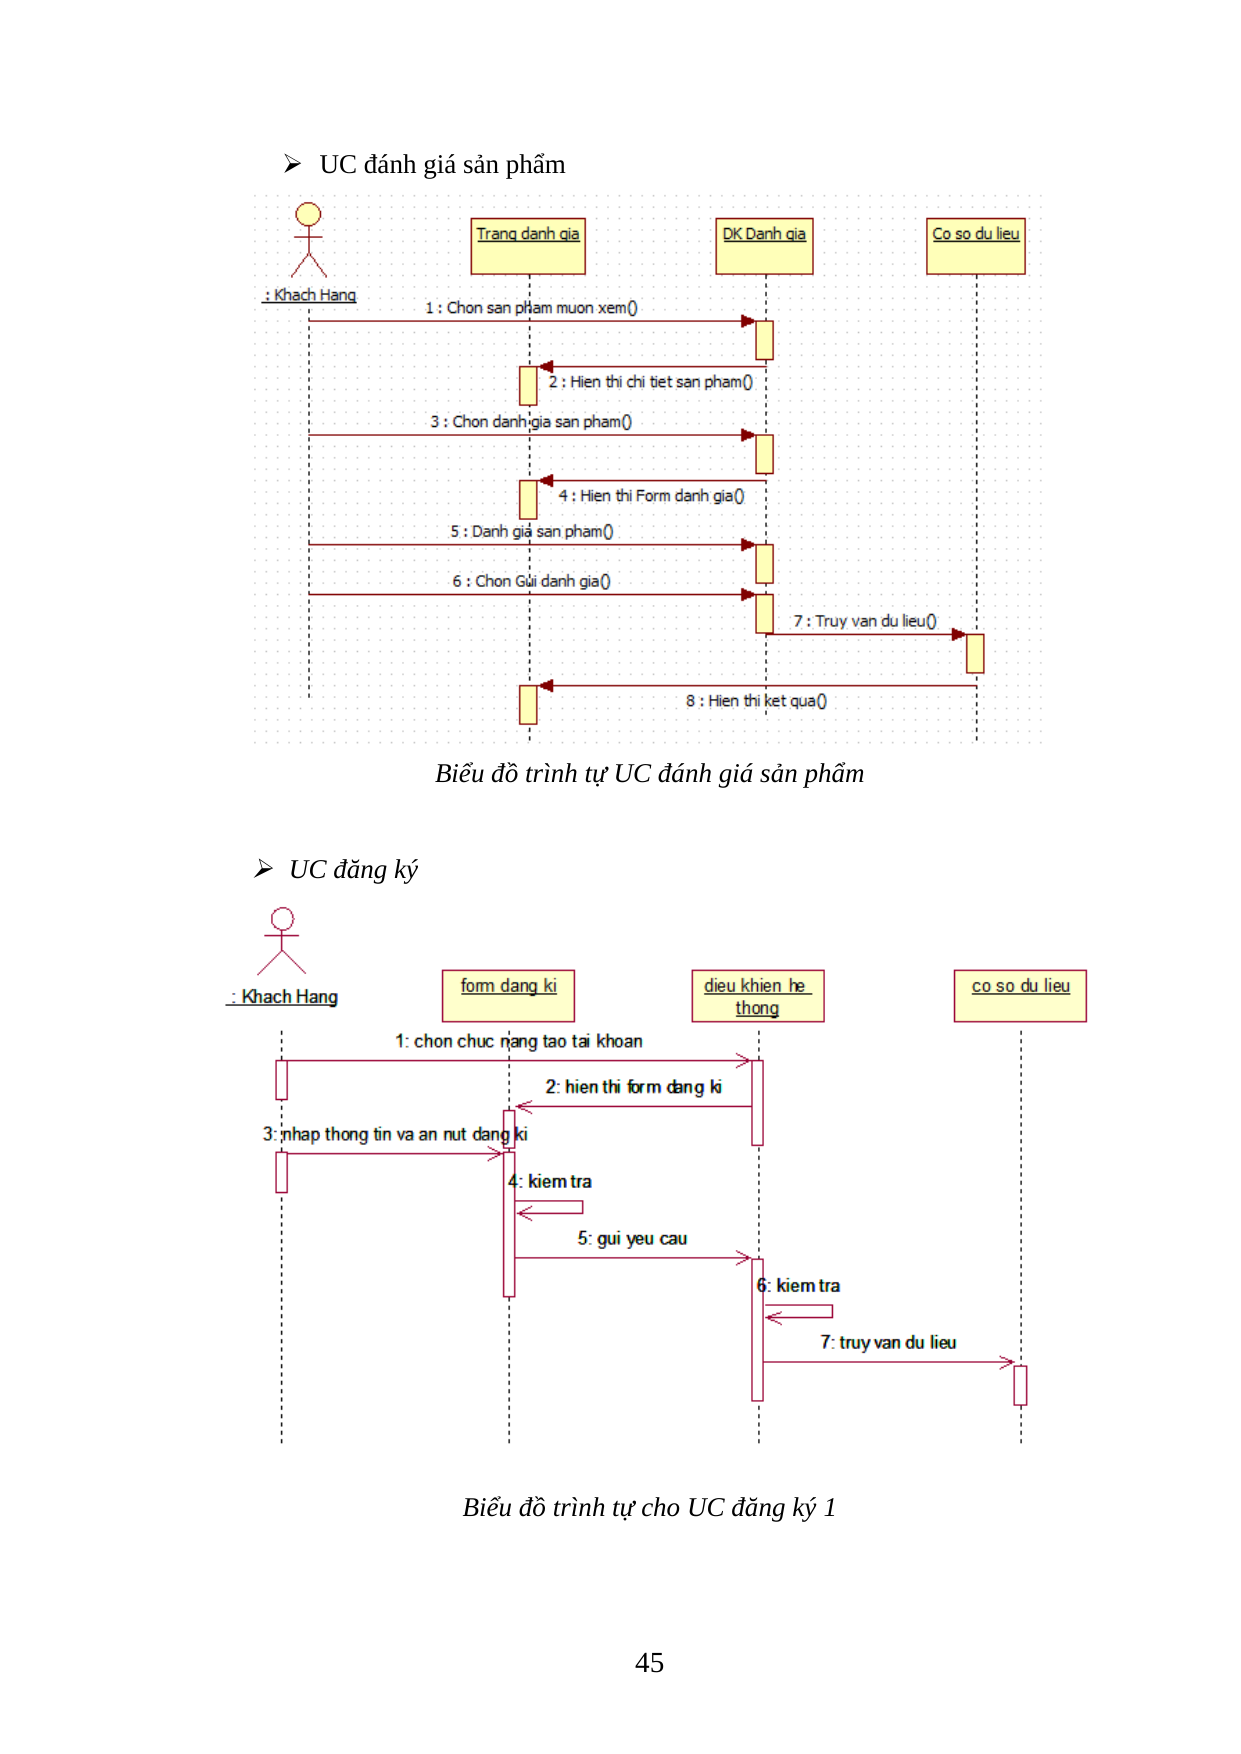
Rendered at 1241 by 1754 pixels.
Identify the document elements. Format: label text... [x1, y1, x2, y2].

text Biểu đồ trình tự cho UC đăng ký 1 [207, 1491, 1092, 1522]
picture [253, 191, 1046, 745]
list UC đánh giá sản phẩm [282, 148, 1092, 179]
text Biểu đồ trình tự UC đánh giá sản phẩm [207, 757, 1092, 789]
list UC đăng ký [251, 853, 1092, 884]
picture [209, 900, 1090, 1474]
